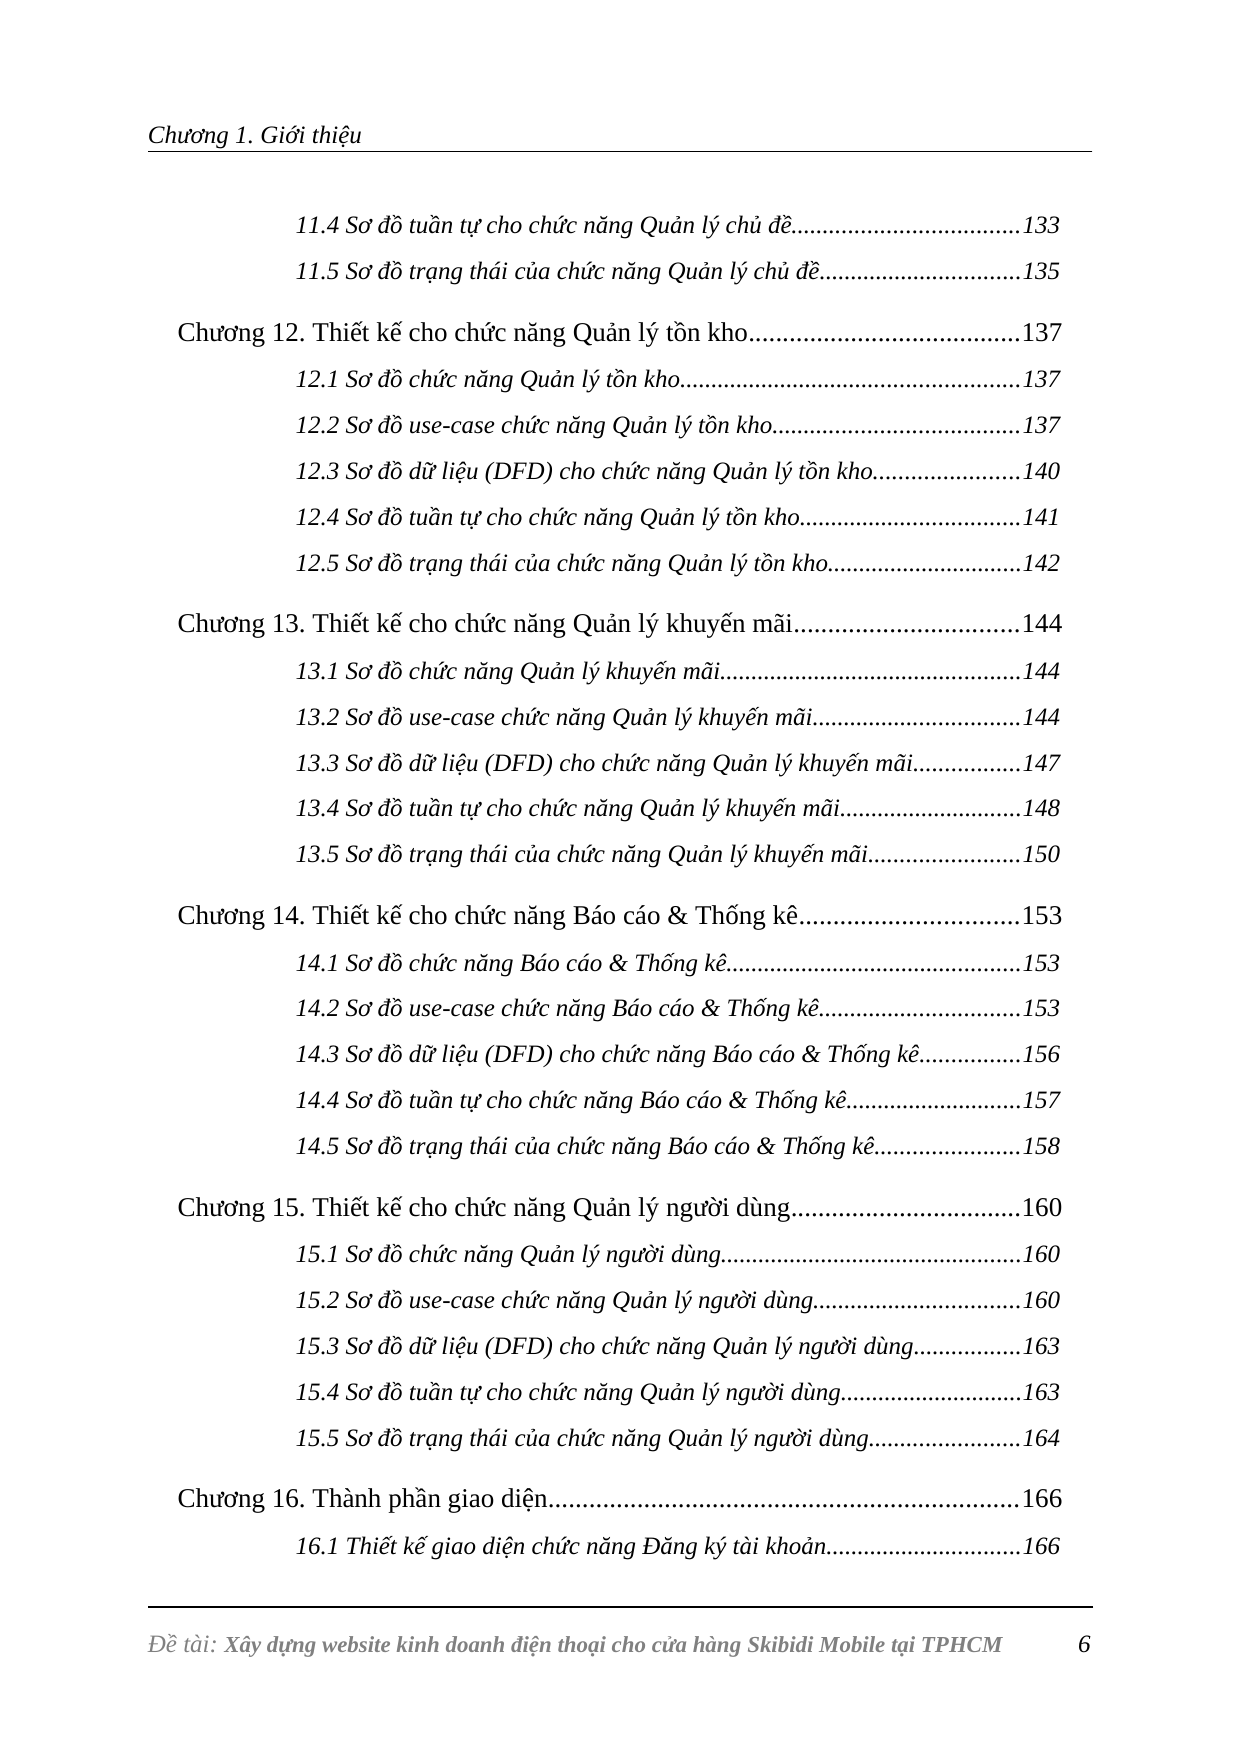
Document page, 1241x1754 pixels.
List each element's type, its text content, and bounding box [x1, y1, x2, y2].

text 11.5 Sơ đồ trạng thái của chức năng Quản lý chủ đề 135 [295, 253, 1092, 286]
text 13.3 Sơ đồ dữ liệu (DFD) cho chức năng Quản lý khuyến mãi 147 [295, 744, 1092, 778]
text 12.4 Sơ đồ tuần tự cho chức năng Quản lý tồn kho 141 [295, 498, 1092, 532]
text Chương 13. Thiết kế cho chức năng Quản lý khuyến mãi 144 [177, 603, 1063, 640]
text 12.5 Sơ đồ trạng thái của chức năng Quản lý tồn kho 142 [295, 544, 1092, 578]
text 14.5 Sơ đồ trạng thái của chức năng Báo cáo & Thống kê 158 [295, 1128, 1092, 1161]
text 13.5 Sơ đồ trạng thái của chức năng Quản lý khuyến mãi 150 [295, 836, 1092, 869]
text 12.1 Sơ đồ chức năng Quản lý tồn kho 137 [295, 361, 1092, 394]
text Chương 16. Thành phần giao diện 166 [177, 1478, 1063, 1515]
text Chương 14. Thiết kế cho chức năng Báo cáo & Thống kê 153 [177, 894, 1063, 932]
text 16.1 Thiết kế giao diện chức năng Đăng ký tài khoản 166 [295, 1528, 1092, 1561]
text 14.2 Sơ đồ use-case chức năng Báo cáo & Thống kê 153 [295, 990, 1092, 1023]
text 13.4 Sơ đồ tuần tự cho chức năng Quản lý khuyến mãi 148 [295, 790, 1092, 823]
text 15.5 Sơ đồ trạng thái của chức năng Quản lý người dùng 164 [295, 1419, 1092, 1453]
text 13.2 Sơ đồ use-case chức năng Quản lý khuyến mãi 144 [295, 698, 1092, 732]
text Chương 12. Thiết kế cho chức năng Quản lý tồn kho 137 [177, 311, 1063, 348]
text 12.2 Sơ đồ use-case chức năng Quản lý tồn kho 137 [295, 407, 1092, 440]
text 15.2 Sơ đồ use-case chức năng Quản lý người dùng 160 [295, 1282, 1092, 1315]
text 14.3 Sơ đồ dữ liệu (DFD) cho chức năng Báo cáo & Thống kê 156 [295, 1036, 1092, 1069]
text 15.3 Sơ đồ dữ liệu (DFD) cho chức năng Quản lý người dùng 163 [295, 1328, 1092, 1361]
text 13.1 Sơ đồ chức năng Quản lý khuyến mãi 144 [295, 653, 1092, 686]
text 12.3 Sơ đồ dữ liệu (DFD) cho chức năng Quản lý tồn kho 140 [295, 453, 1092, 486]
text 15.1 Sơ đồ chức năng Quản lý người dùng 160 [295, 1236, 1092, 1269]
text 14.1 Sơ đồ chức năng Báo cáo & Thống kê 153 [295, 944, 1092, 978]
text Chương 15. Thiết kế cho chức năng Quản lý người dùng 160 [177, 1186, 1063, 1223]
text 11.4 Sơ đồ tuần tự cho chức năng Quản lý chủ đề 133 [295, 207, 1092, 240]
text 15.4 Sơ đồ tuần tự cho chức năng Quản lý người dùng 163 [295, 1373, 1092, 1407]
text 14.4 Sơ đồ tuần tự cho chức năng Báo cáo & Thống kê 157 [295, 1082, 1092, 1115]
